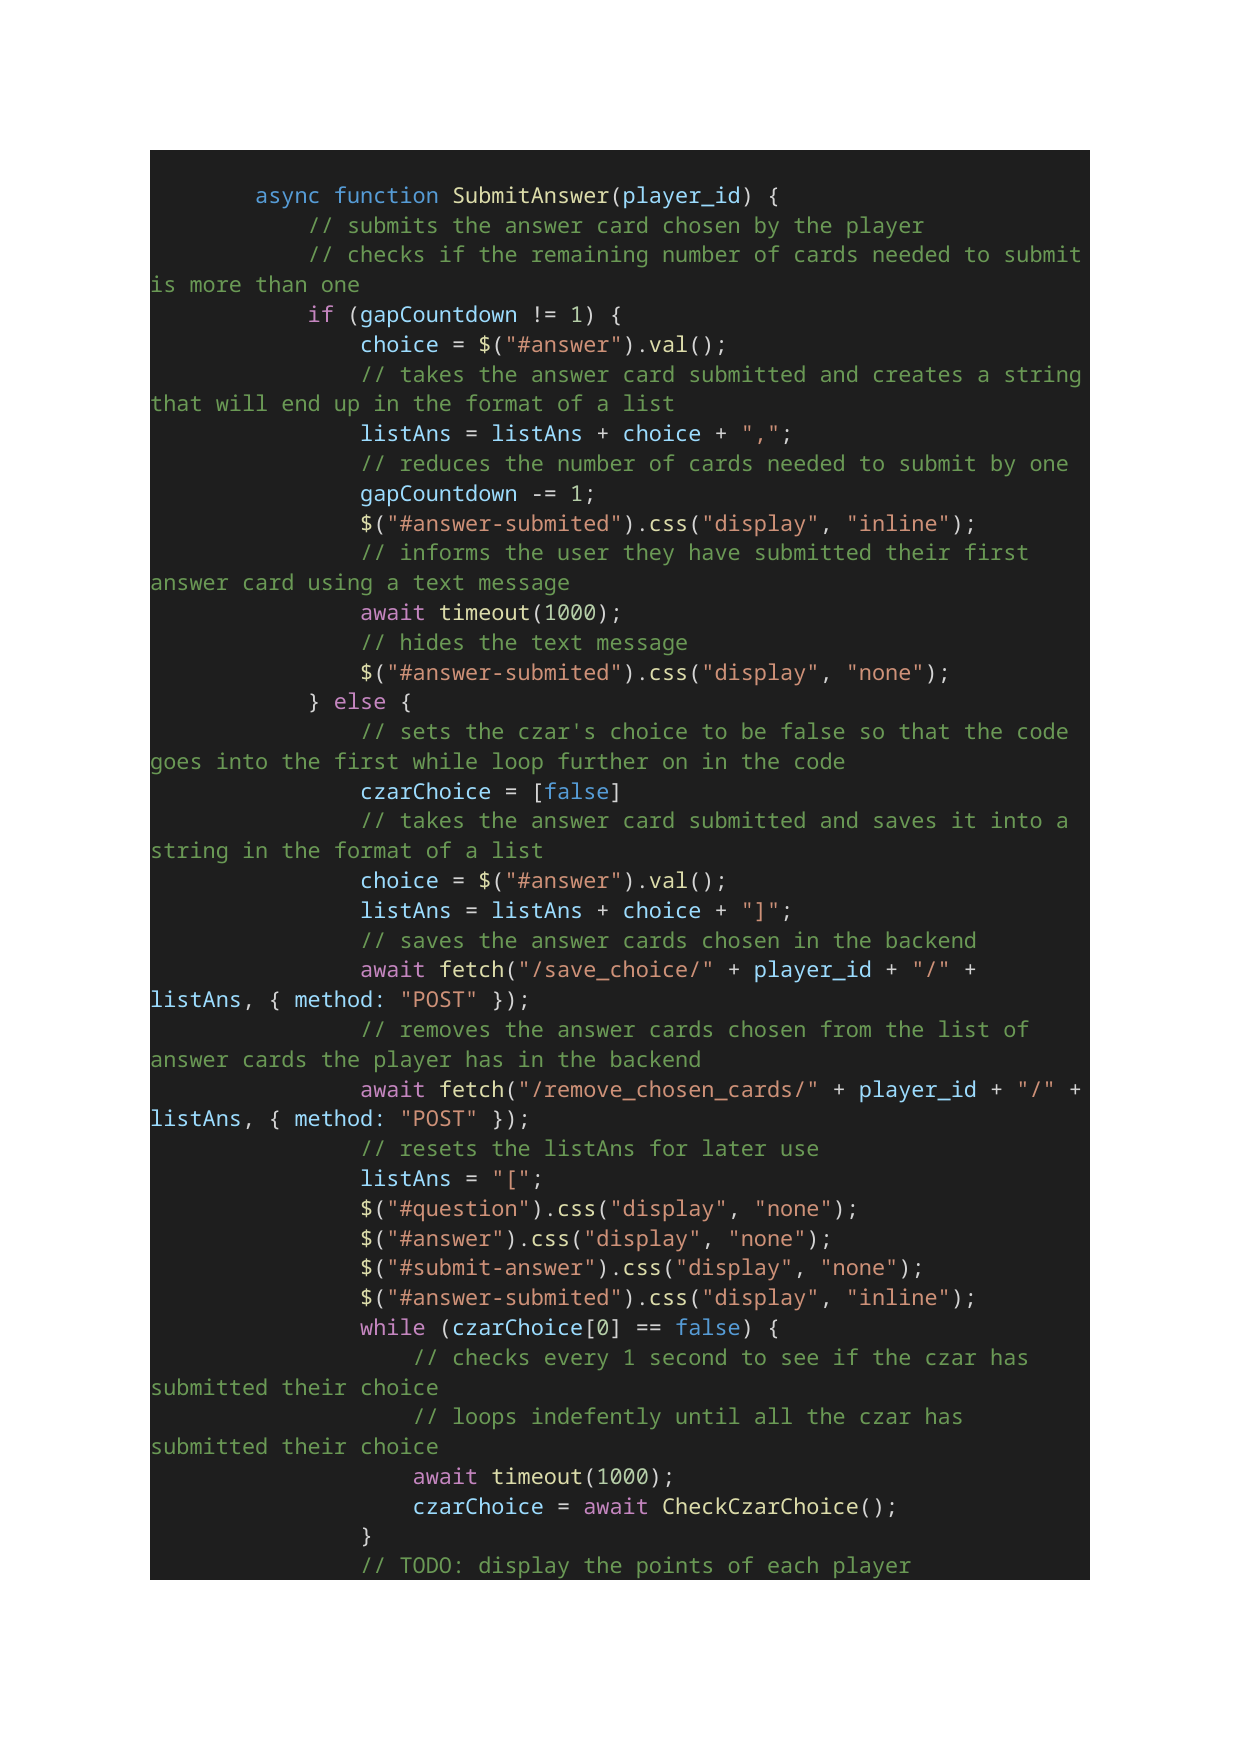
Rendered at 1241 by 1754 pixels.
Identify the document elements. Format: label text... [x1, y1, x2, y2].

text // removes the answer cards chosen from the list of answer cards the player has in the backend [150, 1014, 1090, 1073]
text // loops indefently until all the czar has submitted their choice [150, 1401, 1090, 1461]
text if (gapCountdown != 1) { [150, 299, 1090, 329]
text } [150, 1520, 1090, 1550]
text listAns = listAns + choice + ","; [150, 418, 1090, 448]
text // reduces the number of cards needed to submit by one [150, 448, 1090, 478]
text await timeout(1000); [150, 1461, 1090, 1491]
text $("#question").css("display", "none"); [150, 1193, 1090, 1222]
text // TODO: display the points of each player [150, 1550, 1090, 1580]
text // resets the listAns for later use [150, 1133, 1090, 1163]
text czarChoice = await CheckCzarChoice(); [150, 1491, 1090, 1520]
text choice = $("#answer").val(); [150, 329, 1090, 358]
text $("#answer-submited").css("display", "inline"); [150, 507, 1090, 537]
text // takes the answer card submitted and saves it into a string in the format of a list [150, 805, 1090, 865]
text listAns = "["; [150, 1163, 1090, 1193]
text while (czarChoice[0] == false) { [150, 1312, 1090, 1342]
text await fetch("/remove_chosen_cards/" + player_id + "/" + listAns, { method: "POST" }); [150, 1073, 1090, 1133]
text // checks every 1 second to see if the czar has submitted their choice [150, 1342, 1090, 1401]
text // informs the user they have submitted their first answer card using a text message [150, 537, 1090, 597]
text // saves the answer cards chosen in the backend [150, 924, 1090, 954]
text } else { [150, 686, 1090, 716]
text // hides the text message [150, 627, 1090, 656]
text $("#answer-submited").css("display", "none"); [150, 656, 1090, 686]
text $("#submit-answer").css("display", "none"); [150, 1252, 1090, 1282]
text gapCountdown -= 1; [150, 478, 1090, 507]
text czarChoice = [false] [150, 776, 1090, 805]
text // submits the answer card chosen by the player [150, 209, 1090, 239]
text $("#answer-submited").css("display", "inline"); [150, 1282, 1090, 1312]
text await fetch("/save_choice/" + player_id + "/" + listAns, { method: "POST" }); [150, 954, 1090, 1014]
text listAns = listAns + choice + "]"; [150, 895, 1090, 924]
text await timeout(1000); [150, 597, 1090, 627]
text $("#answer").css("display", "none"); [150, 1222, 1090, 1252]
text // takes the answer card submitted and creates a string that will end up in the format of a list [150, 358, 1090, 418]
text async function SubmitAnswer(player_id) { [150, 180, 1090, 209]
text // checks if the remaining number of cards needed to submit is more than one [150, 239, 1090, 299]
text // sets the czar's choice to be false so that the code goes into the first while loop further on in the code [150, 716, 1090, 776]
text choice = $("#answer").val(); [150, 865, 1090, 895]
